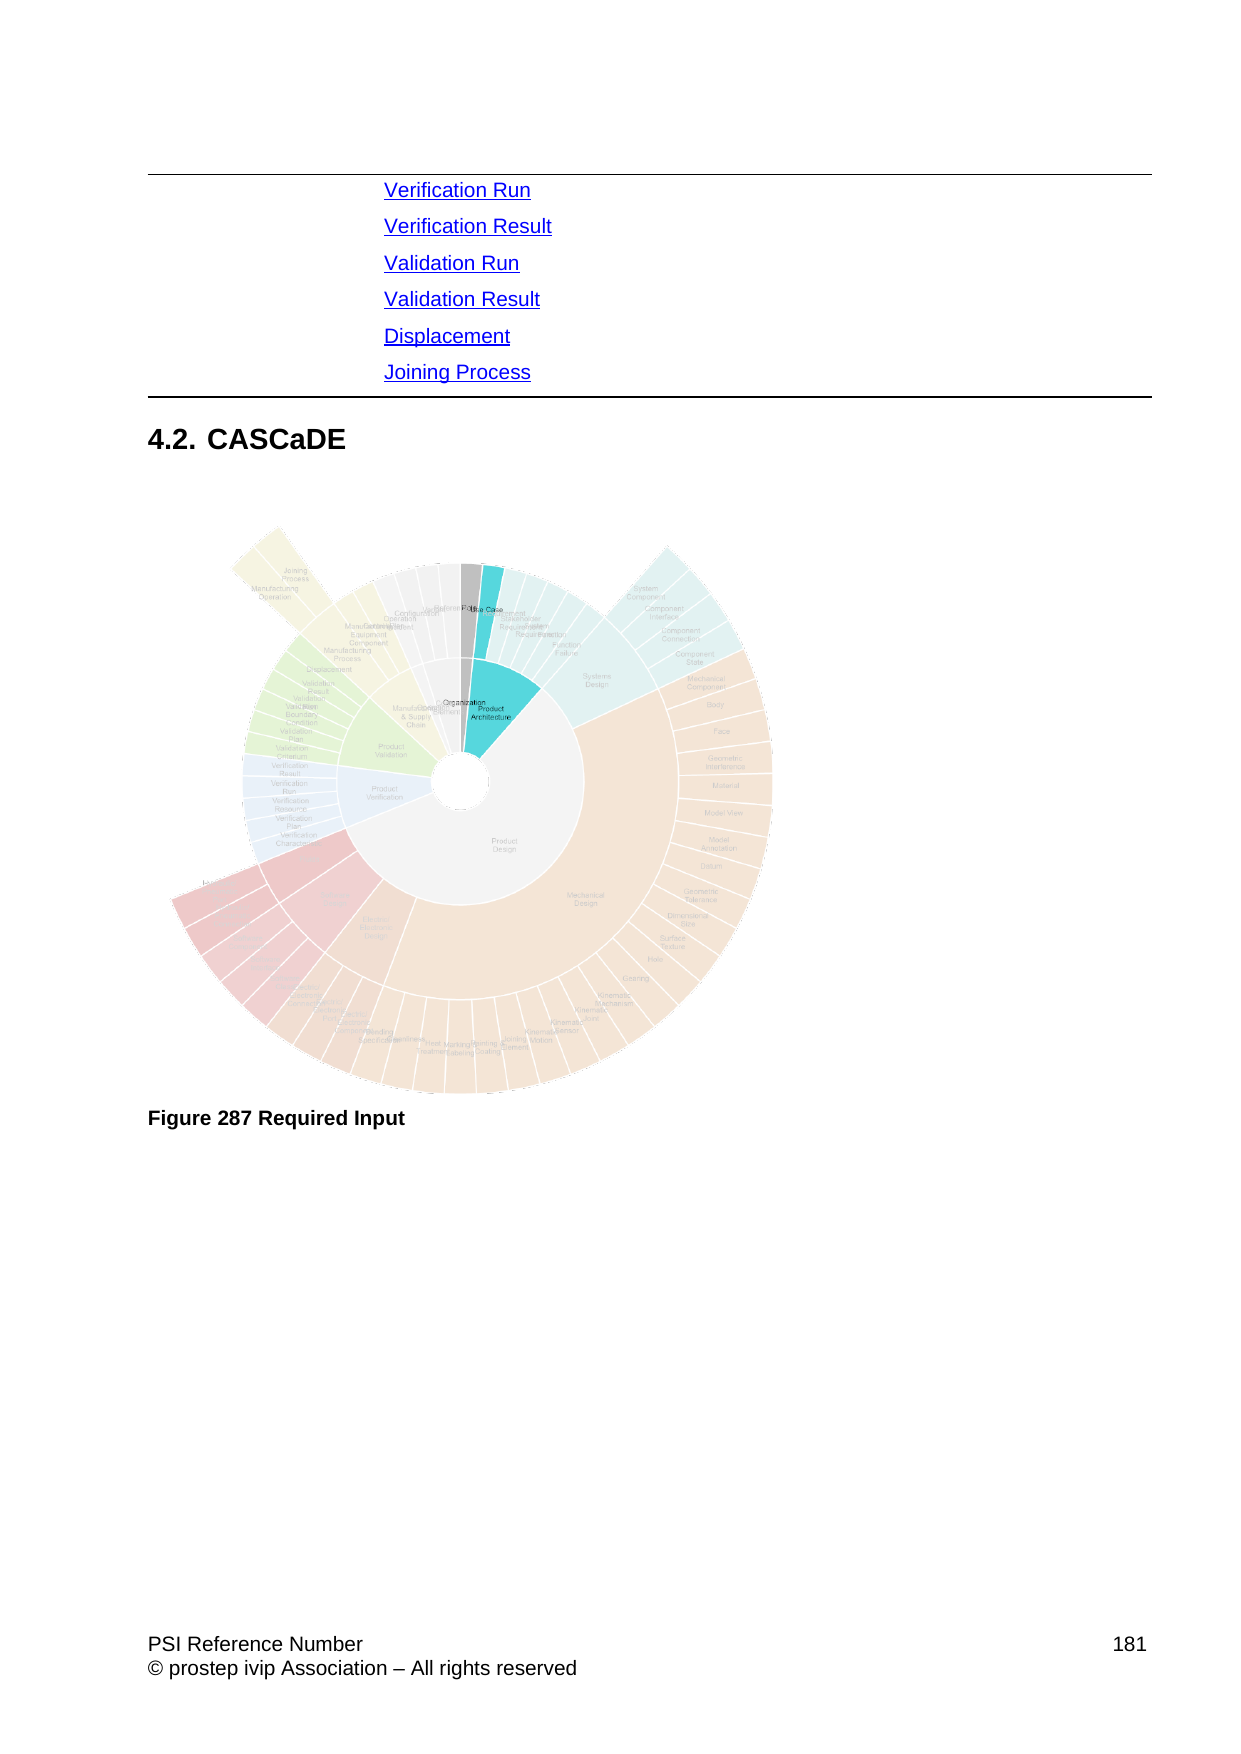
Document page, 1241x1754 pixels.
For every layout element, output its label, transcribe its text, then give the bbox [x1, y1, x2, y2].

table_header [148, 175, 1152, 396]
picture [147, 468, 773, 1094]
subtitle CASCaDE [148, 422, 1152, 456]
